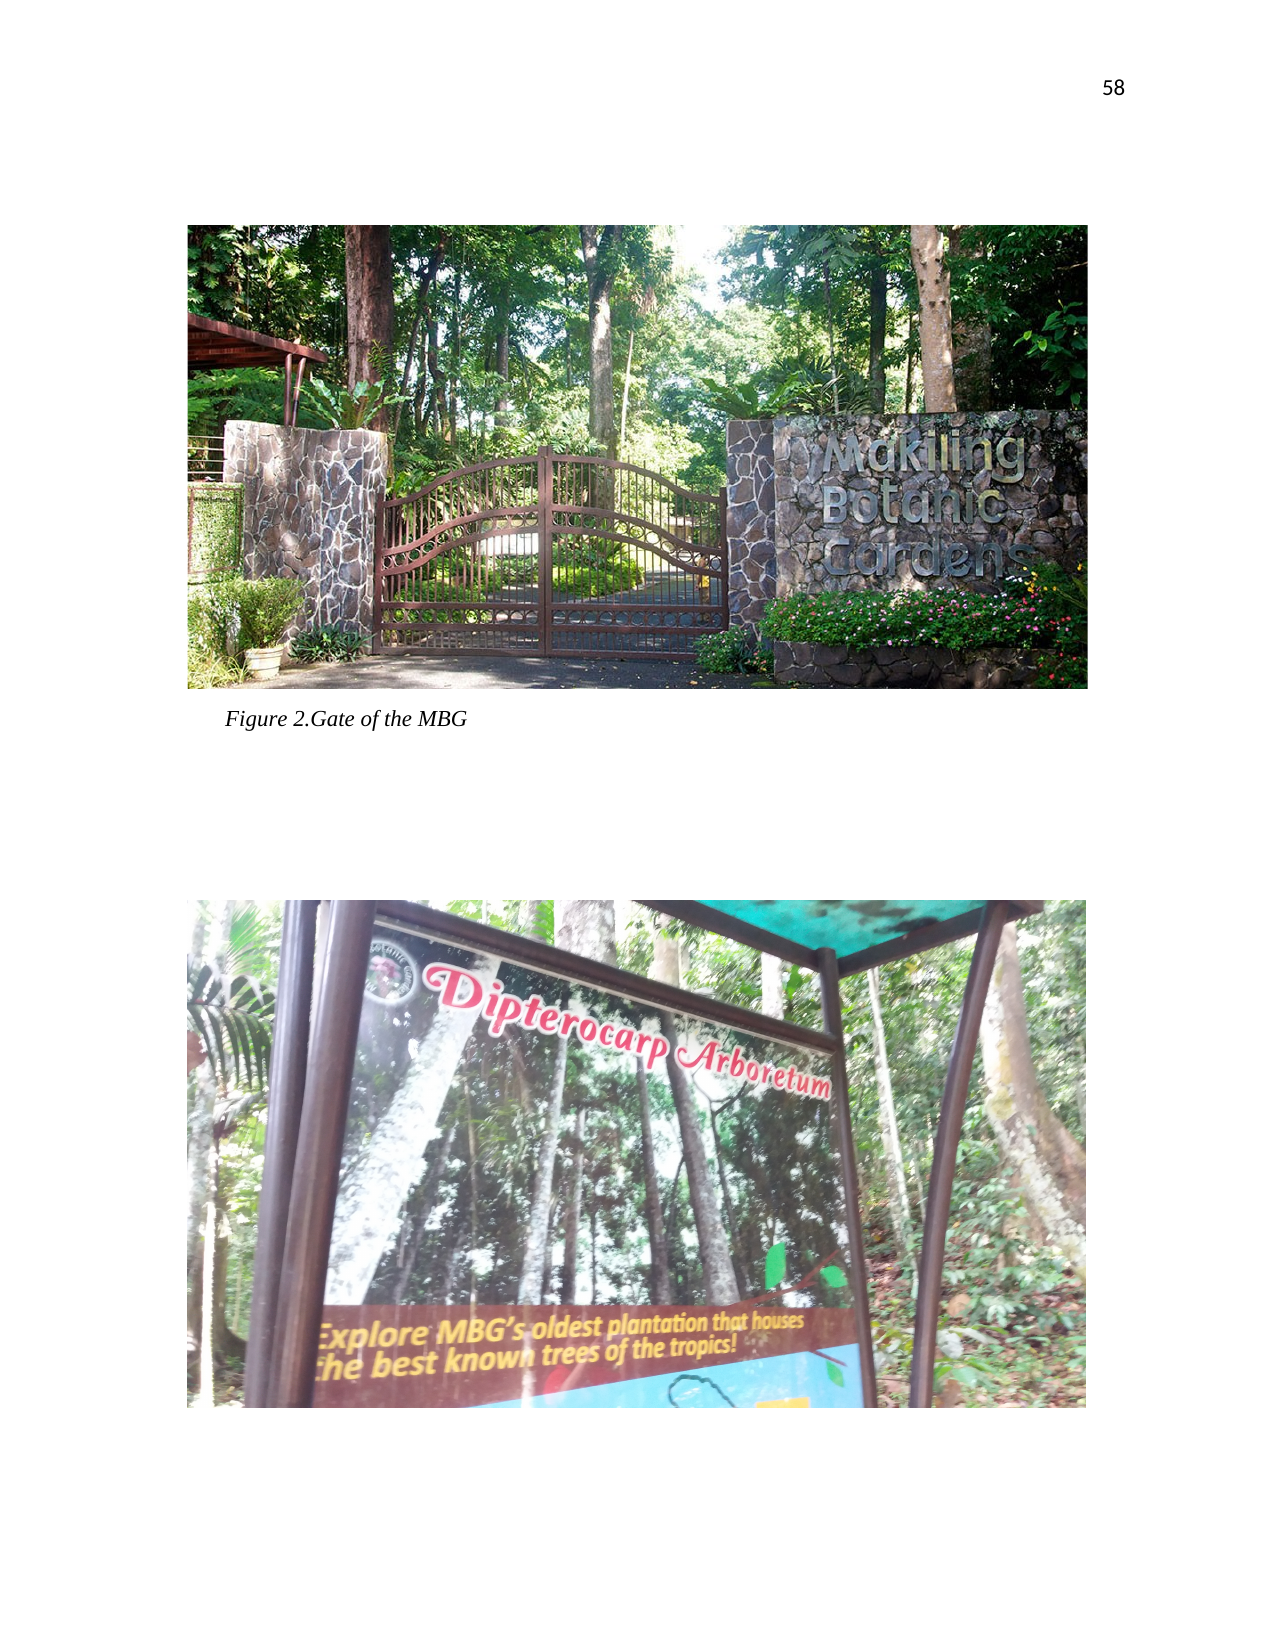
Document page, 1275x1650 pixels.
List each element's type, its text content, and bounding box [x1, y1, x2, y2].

picture [187, 900, 1086, 1408]
text Figure 2.Gate of the MBG [225, 705, 1125, 732]
picture [187, 225, 1088, 689]
